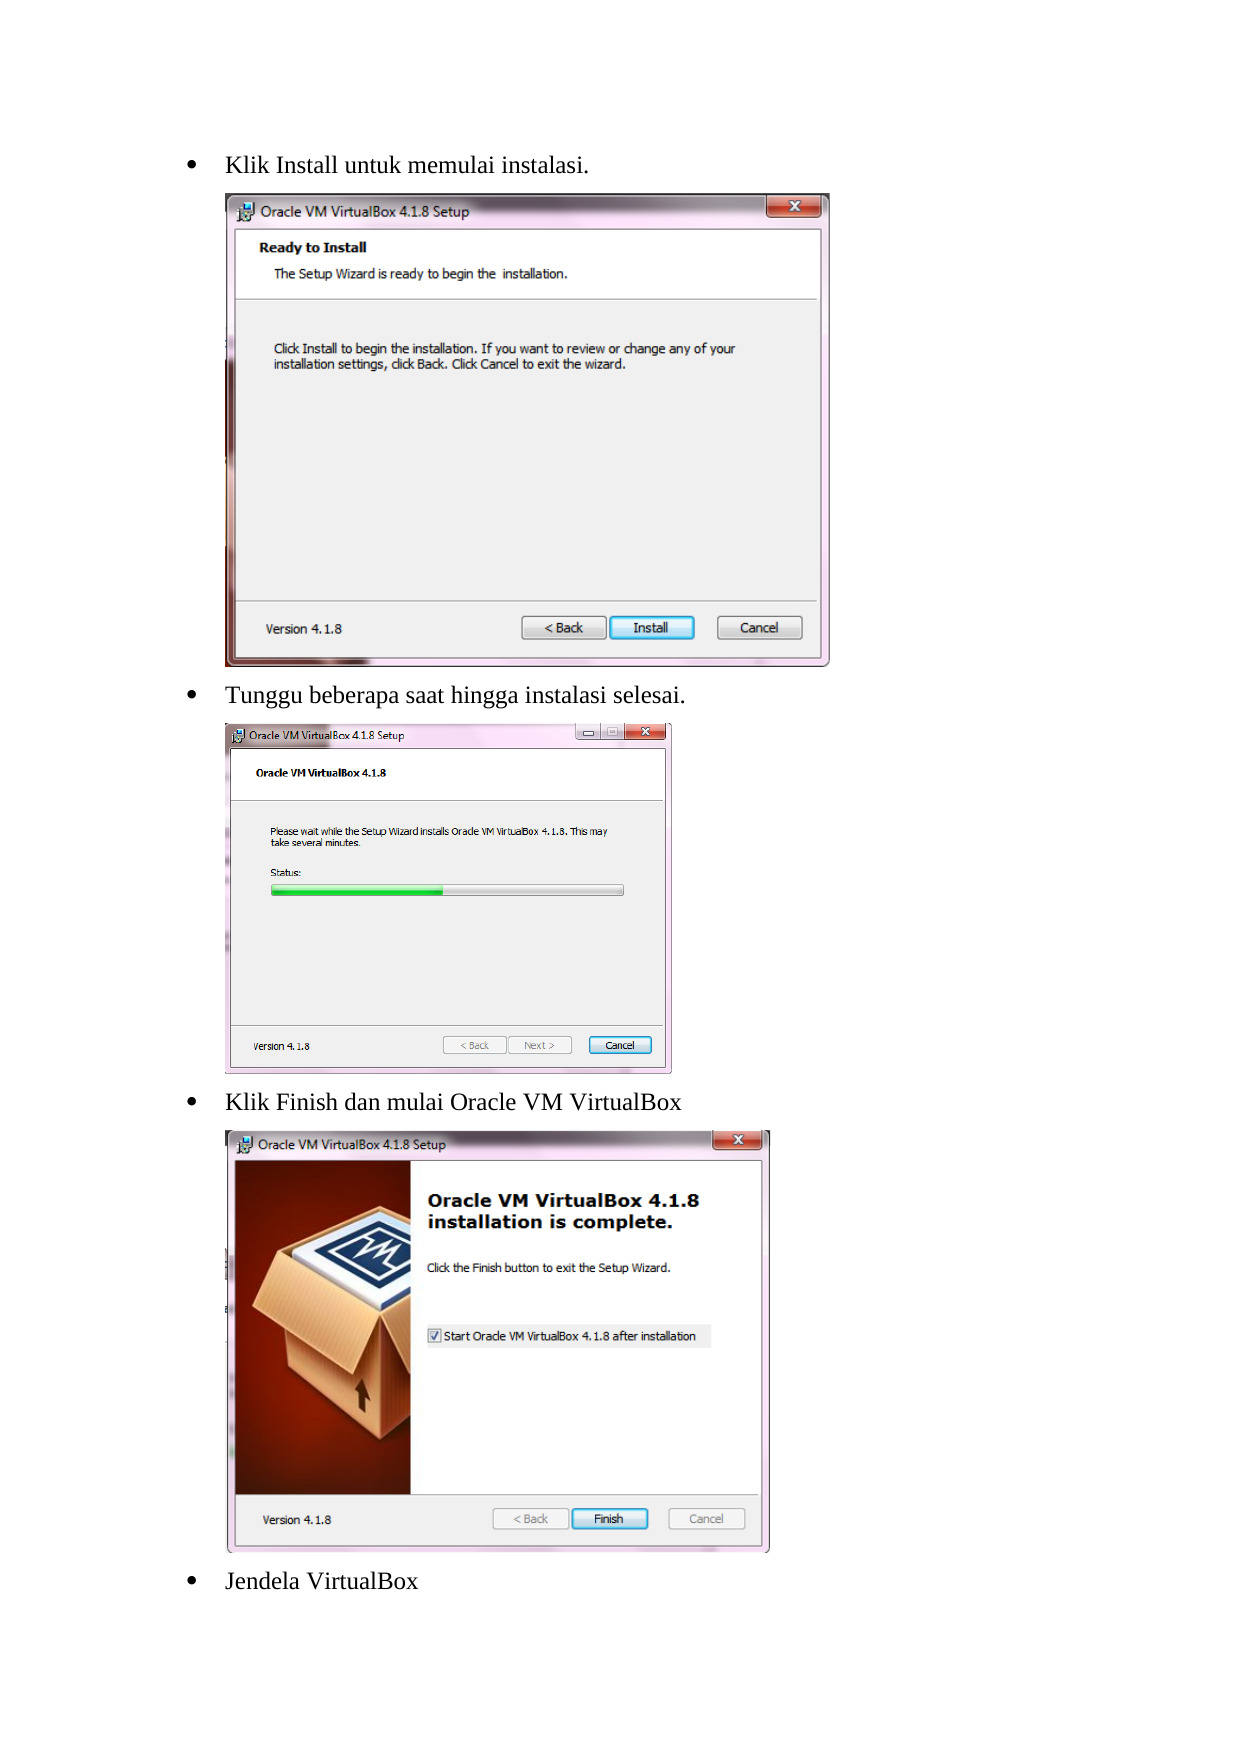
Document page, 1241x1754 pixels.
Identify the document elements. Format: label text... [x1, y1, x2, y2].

picture [225, 723, 672, 1074]
list Klik Finish dan mulai Oracle VM VirtualBox [187, 1087, 1090, 1116]
picture [225, 193, 830, 667]
list Klik Install untuk memulai instalasi. [187, 150, 1090, 179]
list Tunggu beberapa saat hingga instalasi selesai. [187, 680, 1090, 709]
picture [225, 1130, 771, 1553]
list Jendela VirtualBox [187, 1566, 1090, 1595]
